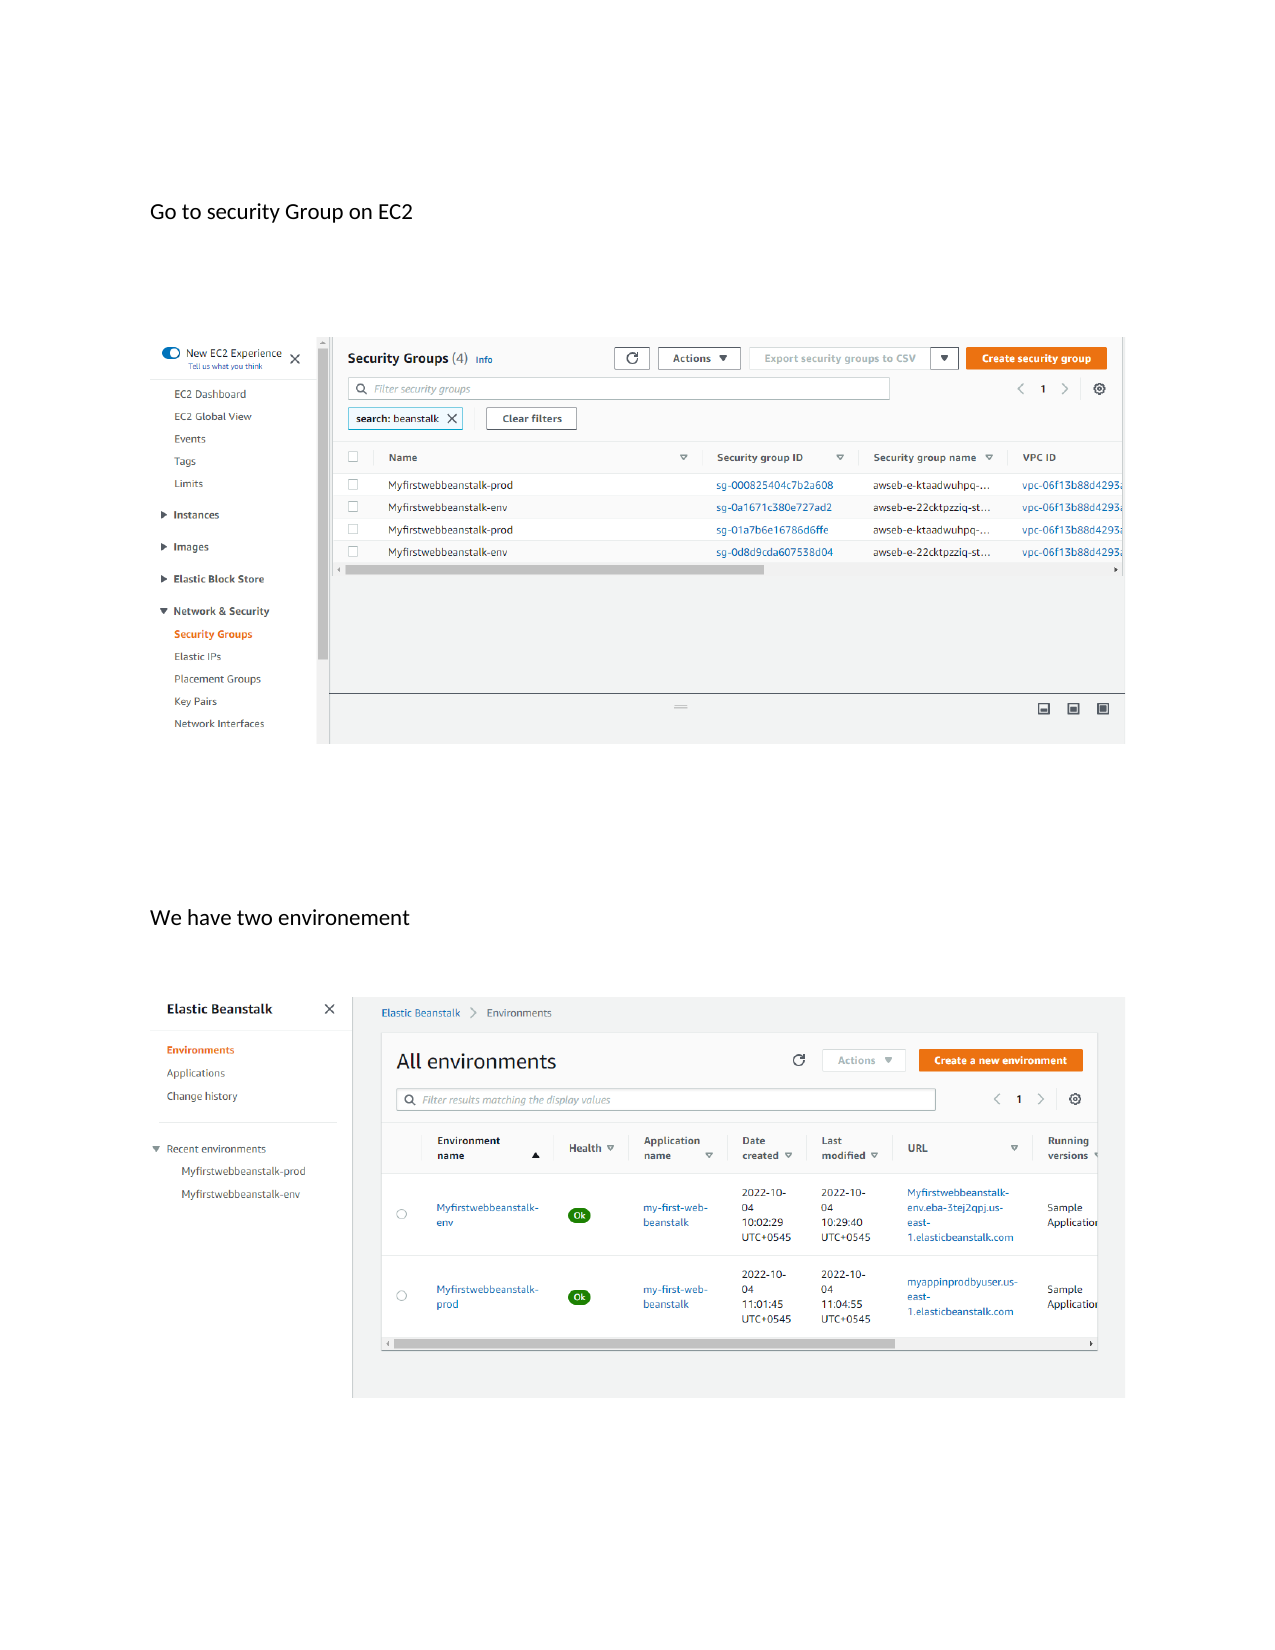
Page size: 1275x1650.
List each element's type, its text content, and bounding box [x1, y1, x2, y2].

text We have two environement [150, 903, 1125, 931]
picture [150, 337, 1125, 744]
text Go to security Group on EC2 [150, 197, 1125, 225]
picture [150, 997, 1125, 1398]
